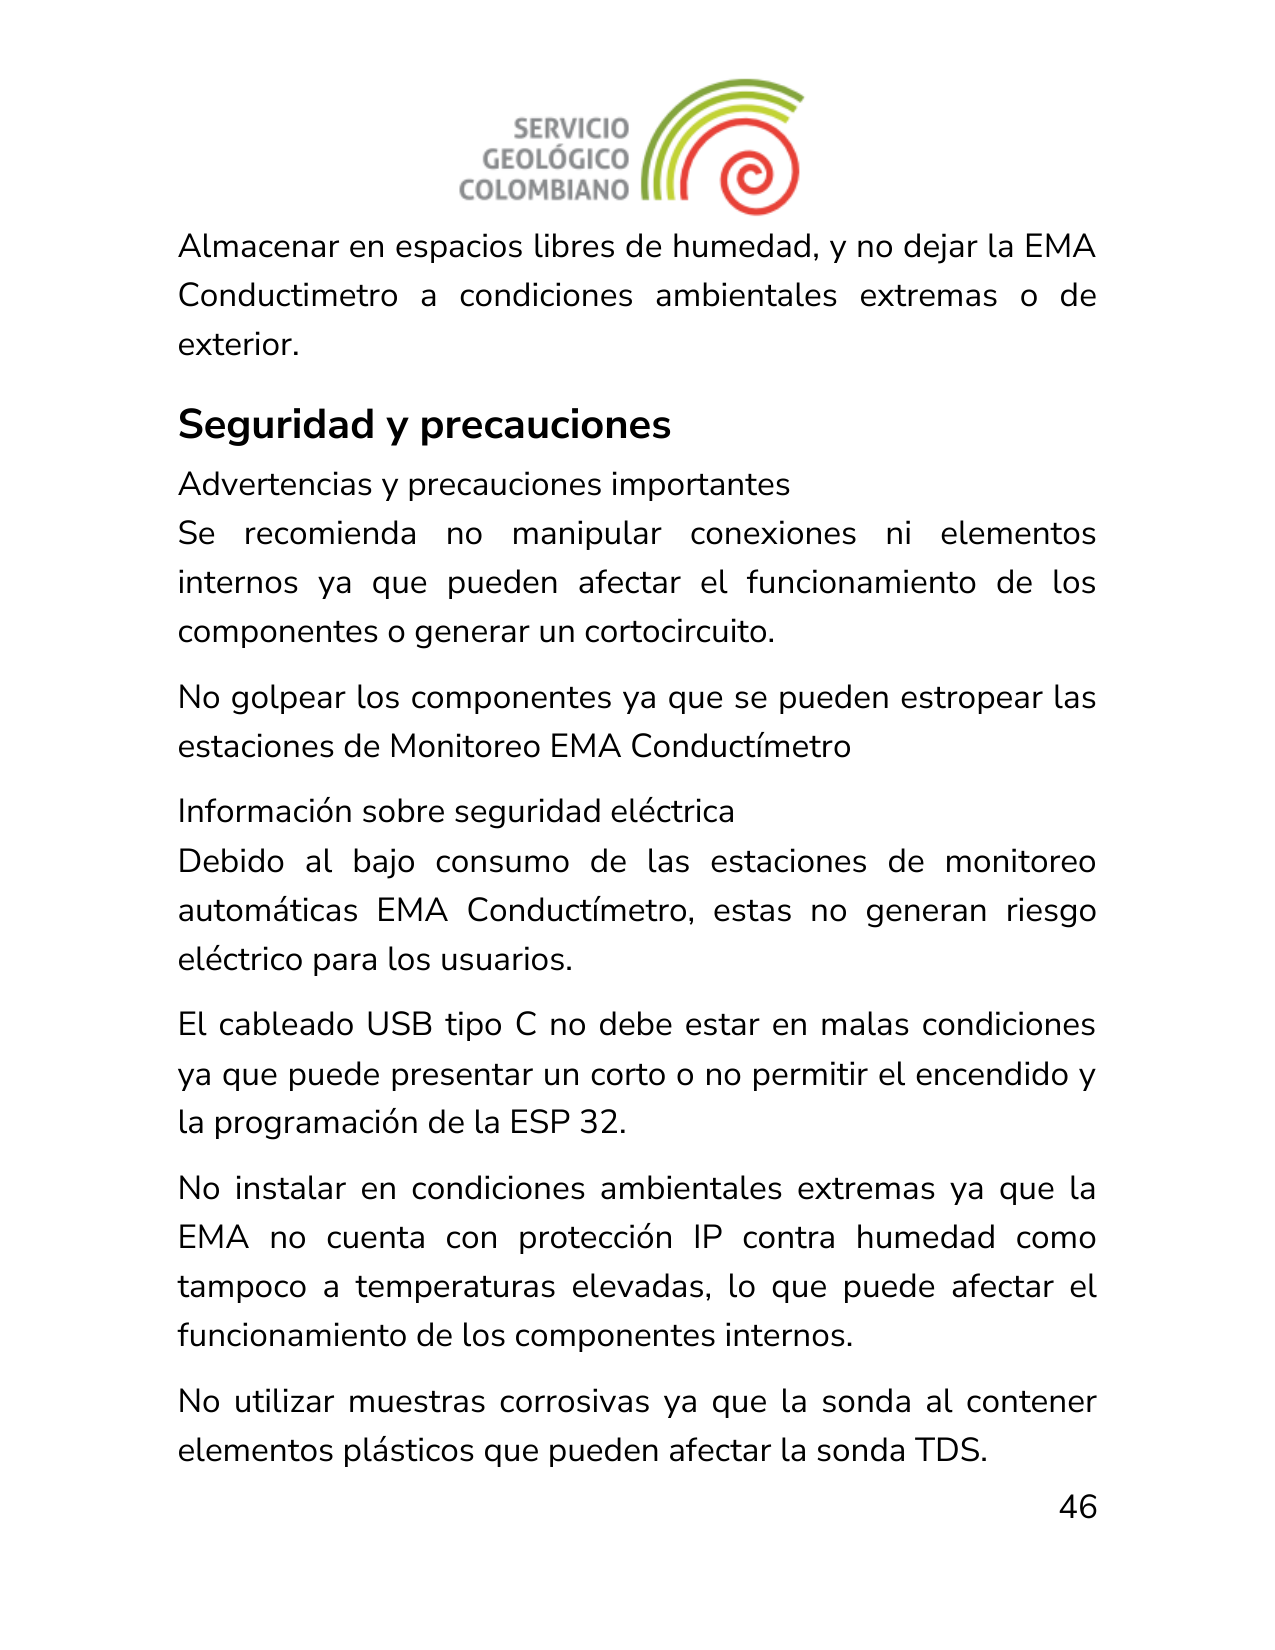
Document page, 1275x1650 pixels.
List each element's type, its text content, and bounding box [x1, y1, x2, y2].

text El cableado USB tipo C no debe estar en malas condiciones ya que puede presentar un corto o no permitir el encendido y la programación de la ESP 32. [177, 1002, 1098, 1146]
text No utilizar muestras corrosivas ya que la sonda al contener elementos plásticos que pueden afectar la sonda TDS. [177, 1379, 1098, 1473]
text No instalar en condiciones ambientales extremas ya que la EMA no cuenta con protección IP contra humedad como tampoco a temperaturas elevadas, lo que puede afectar el funcionamiento de los componentes internos. [177, 1166, 1098, 1359]
text No golpear los componentes ya que se pueden estropear las estaciones de Monitoreo EMA Conductímetro [177, 674, 1098, 769]
subtitle Seguridad y precauciones [177, 396, 1098, 453]
subtitle Información sobre seguridad eléctrica [177, 789, 1098, 835]
text Debido al bajo consumo de las estaciones de monitoreo automáticas EMA Conductímetro, estas no generan riesgo eléctrico para los usuarios. [177, 838, 1098, 982]
text Almacenar en espacios libres de humedad, y no dejar la EMA Conductimetro a condiciones ambientales extremas o de exterior. [177, 224, 1098, 367]
picture [452, 73, 823, 224]
subtitle Advertencias y precauciones importantes [177, 461, 1098, 507]
text Se recomienda no manipular conexiones ni elementos internos ya que pueden afectar el funcionamiento de los componentes o generar un cortocircuito. [177, 511, 1098, 654]
